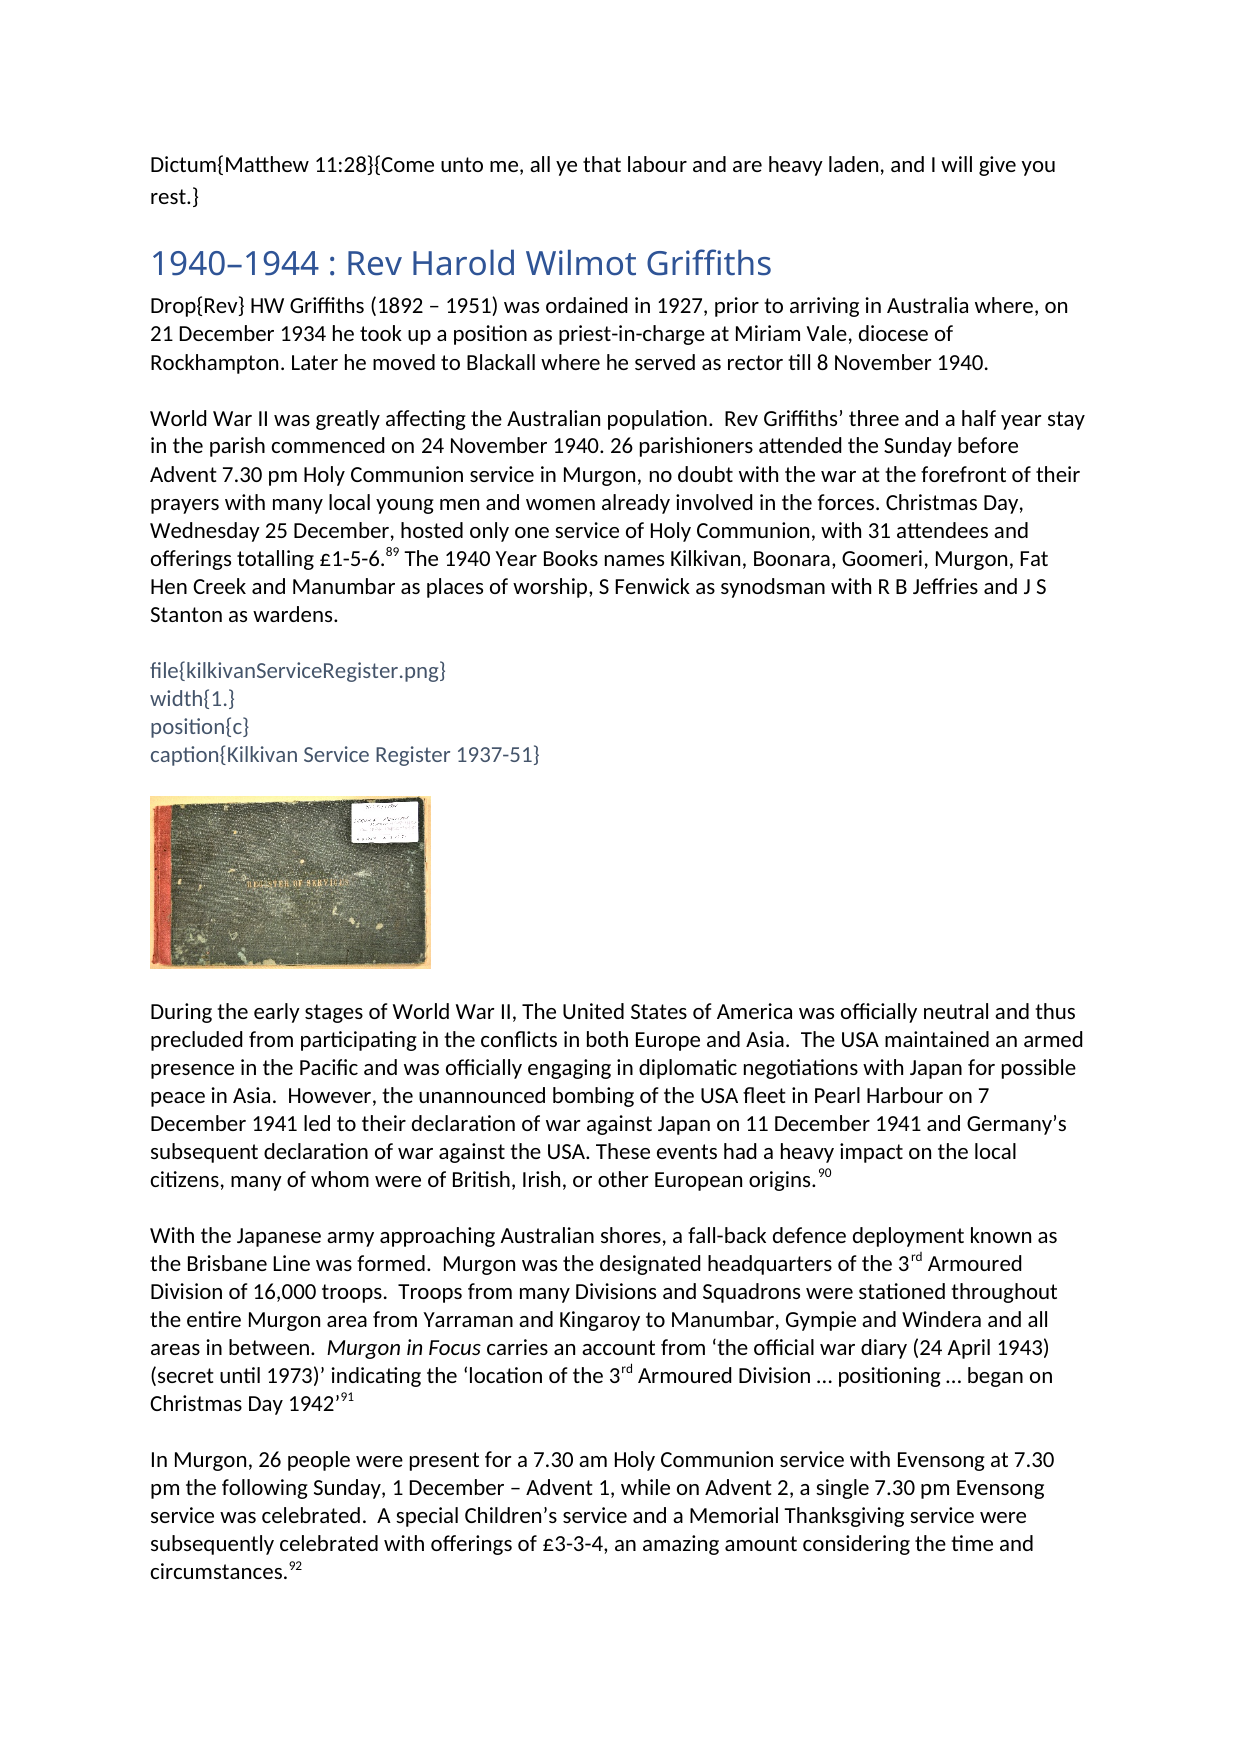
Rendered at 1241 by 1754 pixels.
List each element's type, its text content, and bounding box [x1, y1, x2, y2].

text During the early stages of World War II, The United States of America was officially neutral and thus precluded from participating in the conflicts in both Europe and Asia. The USA maintained an armed presence in the Pacific and was officially engaging in diplomatic negotiations with Japan for possible peace in Asia. However, the unannounced bombing of the USA fleet in Pearl Harbour on 7 December 1941 led to their declaration of war against Japan on 11 December 1941 and Germany’s subsequent declaration of war against the USA. These events had a heavy impact on the local citizens, many of whom were of British, Irish, or other European origins. [150, 997, 1090, 1193]
text World War II was greatly affecting the Australian population. Rev Griffiths’ three and a half year stay in the parish commenced on 24 November 1940. 26 parishioners attended the Sunday before Advent 7.30 pm Holy Communion service in Murgon, no doubt with the war at the forefront of their prayers with many local young men and women already involved in the forces. Christmas Day, Wednesday 25 December, hosted only one service of Holy Communion, with 31 attendees and offerings totalling £1-5-6. The 1940 Year Books names Kilkivan, Boonara, Goomeri, Murgon, Fat Hen Creek and Manumbar as places of worship, S Fenwick as synodsman with R B Jeffries and J S Stanton as wardens. [150, 404, 1090, 628]
subtitle 1940–1944 : Rev Harold Wilmot Griffiths [150, 239, 1090, 285]
text Dictum{Matthew 11:28}{Come unto me, all ye that labour and are heavy laden, and I will give you rest.} [150, 150, 1090, 210]
text width{1.} [150, 684, 1090, 712]
text position{c} [150, 712, 1090, 740]
text caption{Kilkivan Service Register 1937-51} [150, 740, 1090, 768]
text In Murgon, 26 people were present for a 7.30 am Holy Communion service with Evensong at 7.30 pm the following Sunday, 1 December – Advent 1, while on Advent 2, a single 7.30 pm Evensong service was celebrated. A special Children’s service and a Memorial Thanksgiving service were subsequently celebrated with offerings of £3-3-4, an amazing amount considering the time and circumstances. [150, 1445, 1090, 1585]
text file{kilkivanServiceRegister.png} [150, 656, 1090, 684]
picture [150, 796, 431, 969]
text With the Japanese army approaching Australian shores, a fall-back defence deployment known as the Brisbane Line was formed. Murgon was the designated headquarters of the 3rd Armoured Division of 16,000 troops. Troops from many Divisions and Squadrons were stationed throughout the entire Murgon area from Yarraman and Kingaroy to Manumbar, Gympie and Windera and all areas in between. Murgon in Focus carries an account from ‘the official war diary (24 April 1943) (secret until 1973)’ indicating the ‘location of the 3rd Armoured Division … positioning … began on Christmas Day 1942’ [150, 1221, 1090, 1417]
text Drop{Rev} HW Griffiths (1892 – 1951) was ordained in 1927, prior to arriving in Australia where, on 21 December 1934 he took up a position as priest-in-charge at Miriam Vale, diocese of Rockhampton. Later he moved to Blackall where he served as rector till 8 November 1940. [150, 292, 1090, 376]
